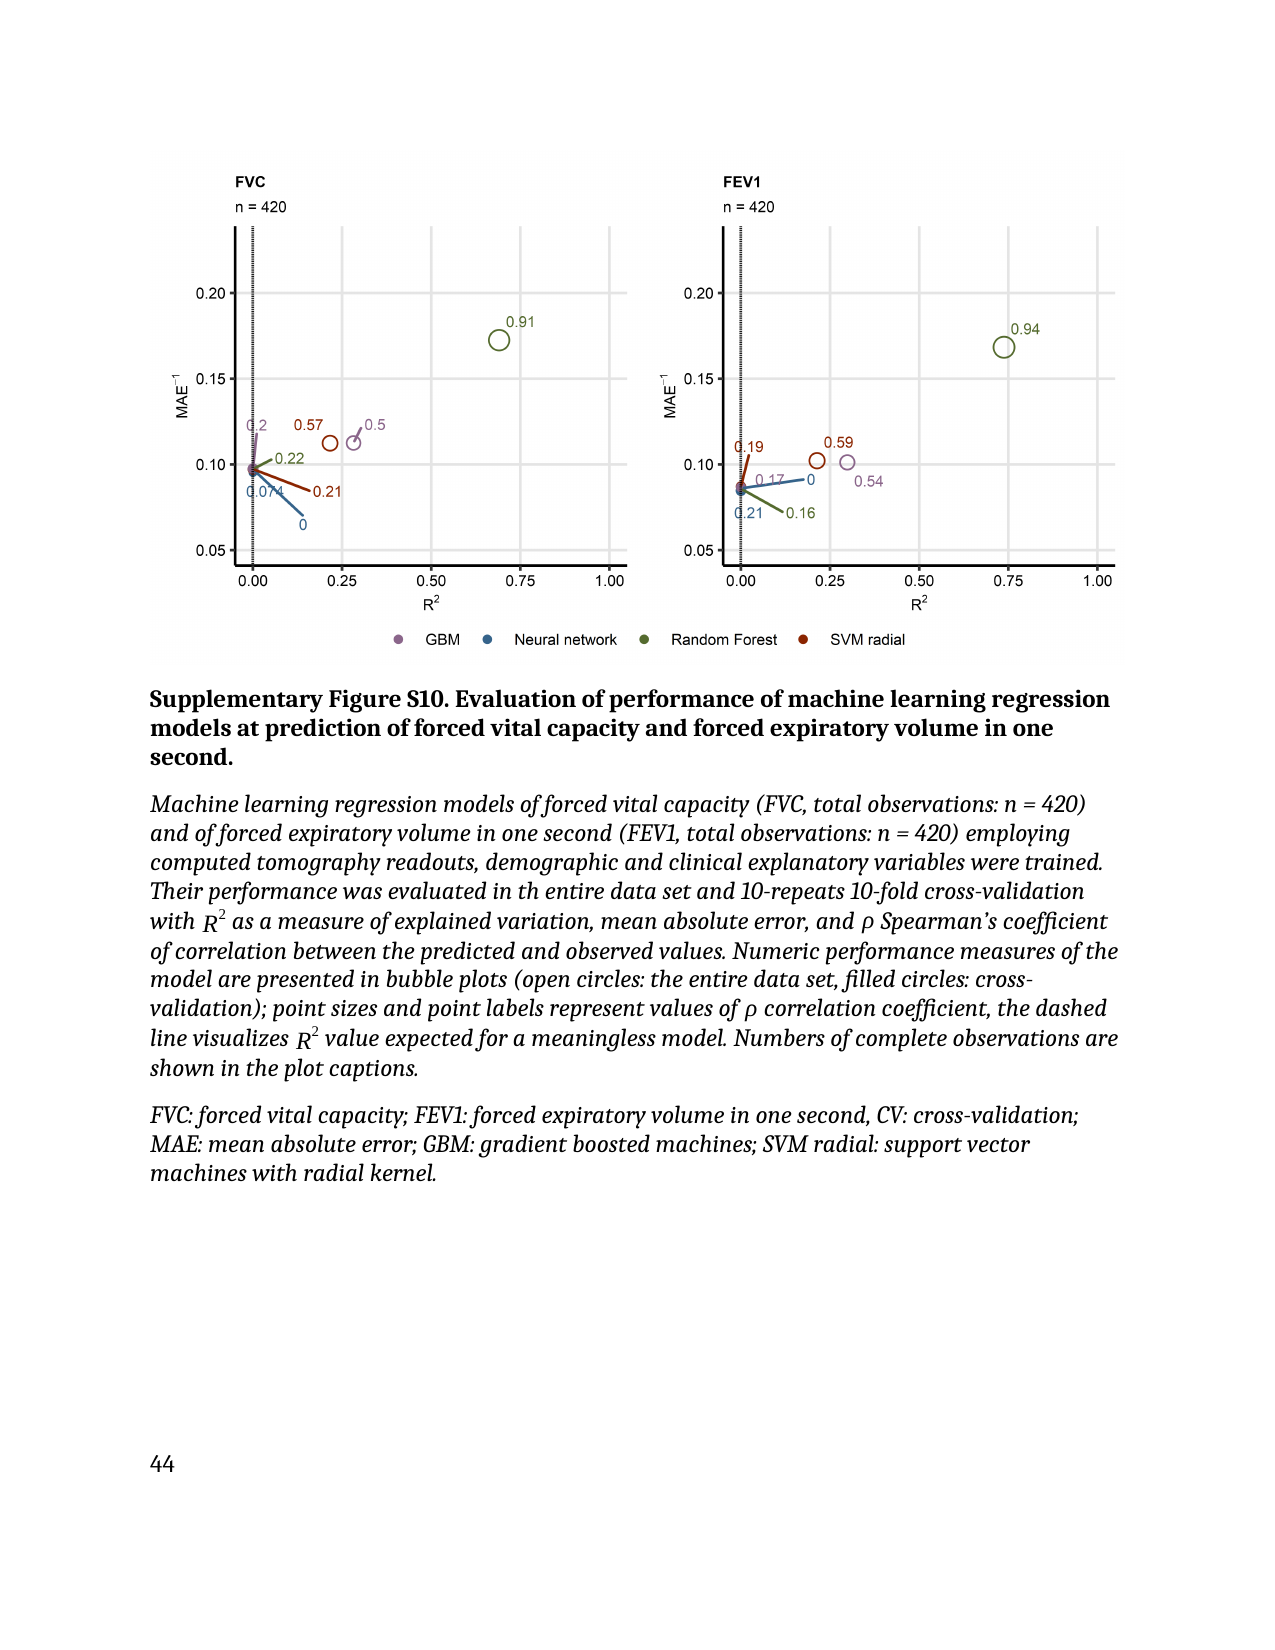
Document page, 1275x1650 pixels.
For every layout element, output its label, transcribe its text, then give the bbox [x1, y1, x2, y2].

text FVC: forced vital capacity; FEV1: forced expiratory volume in one second, CV: cross-validation; MAE: mean absolute error; GBM: gradient boosted machines; SVM radial: support vector machines with radial kernel. [150, 1101, 1125, 1188]
text Machine learning regression models of forced vital capacity (FVC, total observations: n = 420) and of forced expiratory volume in one second (FEV1, total observations: n = 420) employing computed tomography readouts, demographic and clinical explanatory variables were trained. Their performance was evaluated in th entire data set and 10-repeats 10-fold cross-validation with as a measure of explained variation, mean absolute error, and Spearman’s coefficient of correlation between the predicted and observed values. Numeric performance measures of the model are presented in bubble plots (open circles: the entire data set, filled circles: cross-validation); point sizes and point labels represent values of correlation coefficient, the dashed line visualizes value expected for a meaningless model. Numbers of complete observations are shown in the plot captions. [150, 790, 1125, 1083]
text Supplementary Figure S10. Evaluation of performance of machine learning regression models at prediction of forced vital capacity and forced expiratory volume in one second. [150, 685, 1125, 772]
picture [150, 150, 1125, 665]
